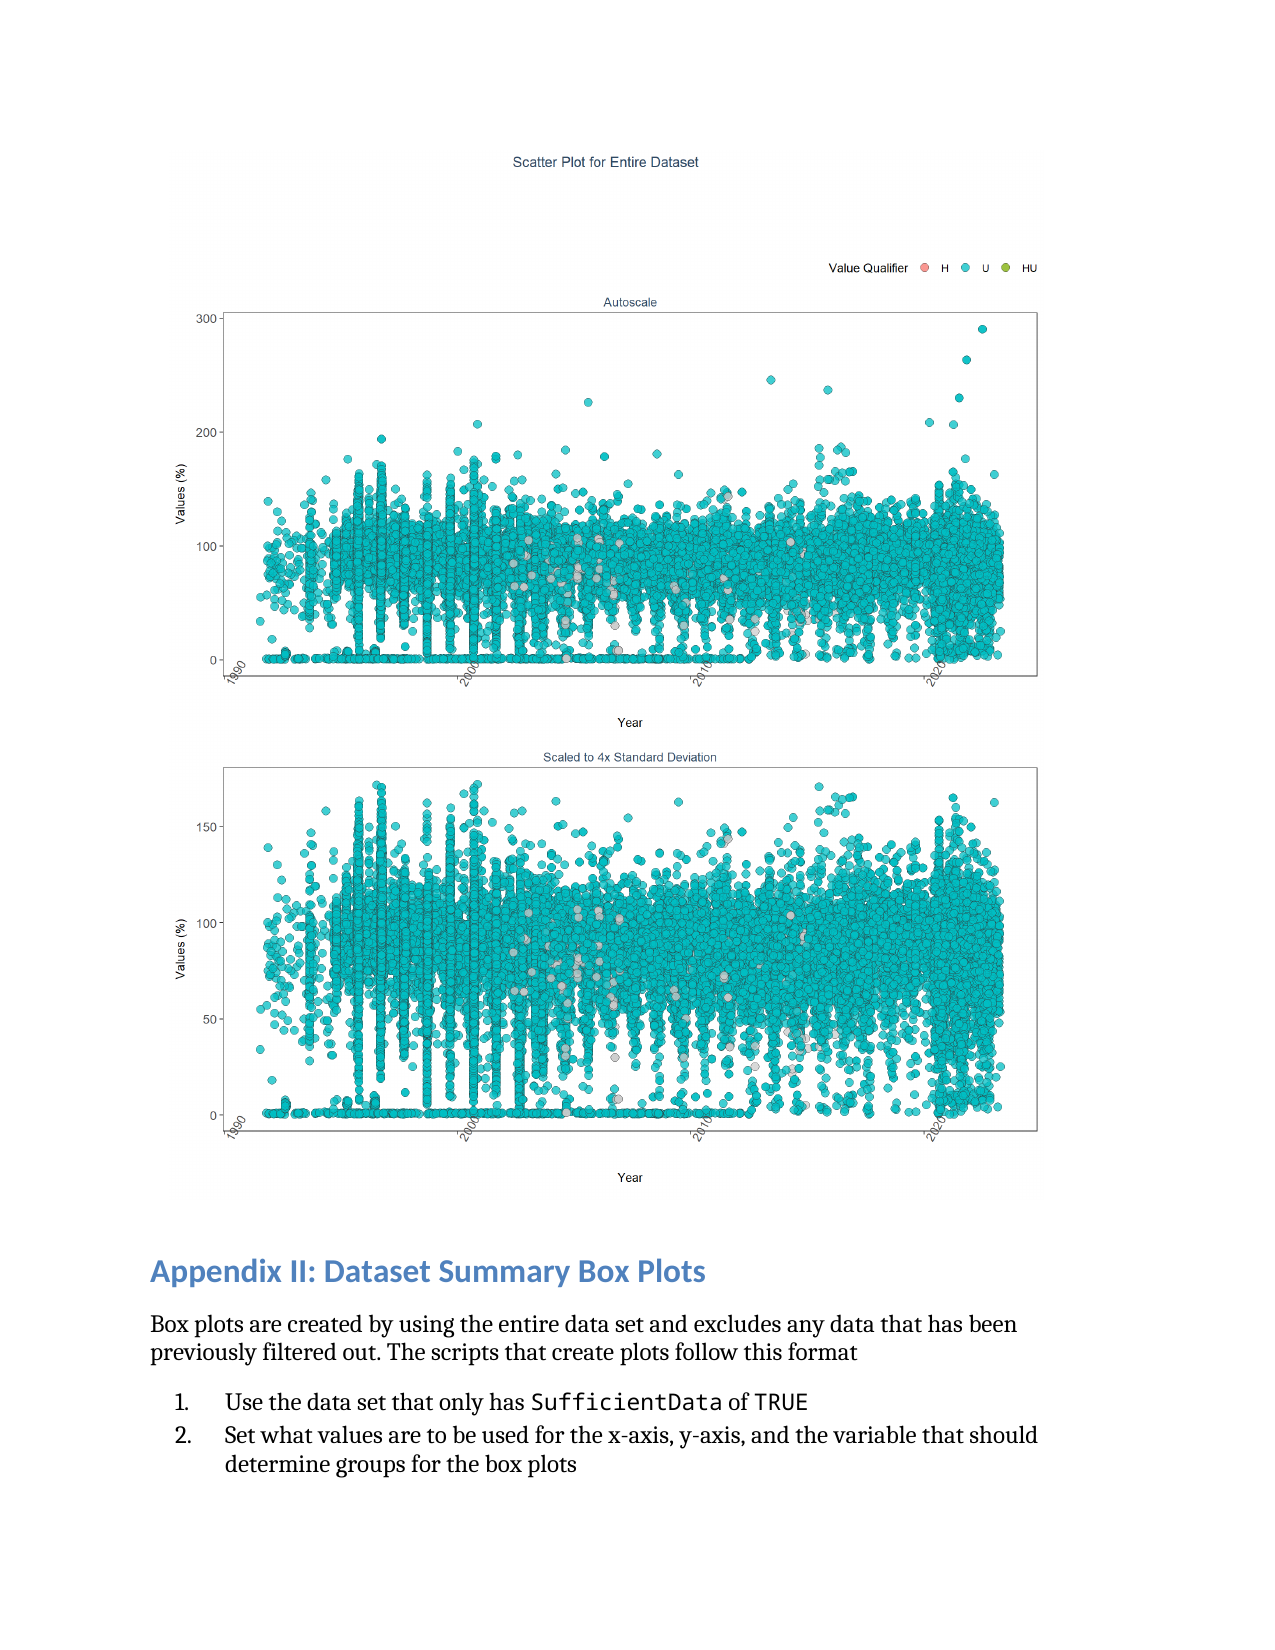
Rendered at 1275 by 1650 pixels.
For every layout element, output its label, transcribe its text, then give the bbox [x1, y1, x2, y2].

subtitle Appendix II: Dataset Summary Box Plots [150, 1250, 1125, 1291]
list Use the data set that only has SufficientData of TRUE [175, 1386, 1125, 1417]
text Box plots are created by using the entire data set and excludes any data that has been previously filtered out. The scripts that create plots follow this format [150, 1309, 1125, 1367]
list Set what values are to be used for the x-axis, y-axis, and the variable that should determine groups for the box plots [175, 1421, 1125, 1478]
picture [168, 150, 1044, 1200]
